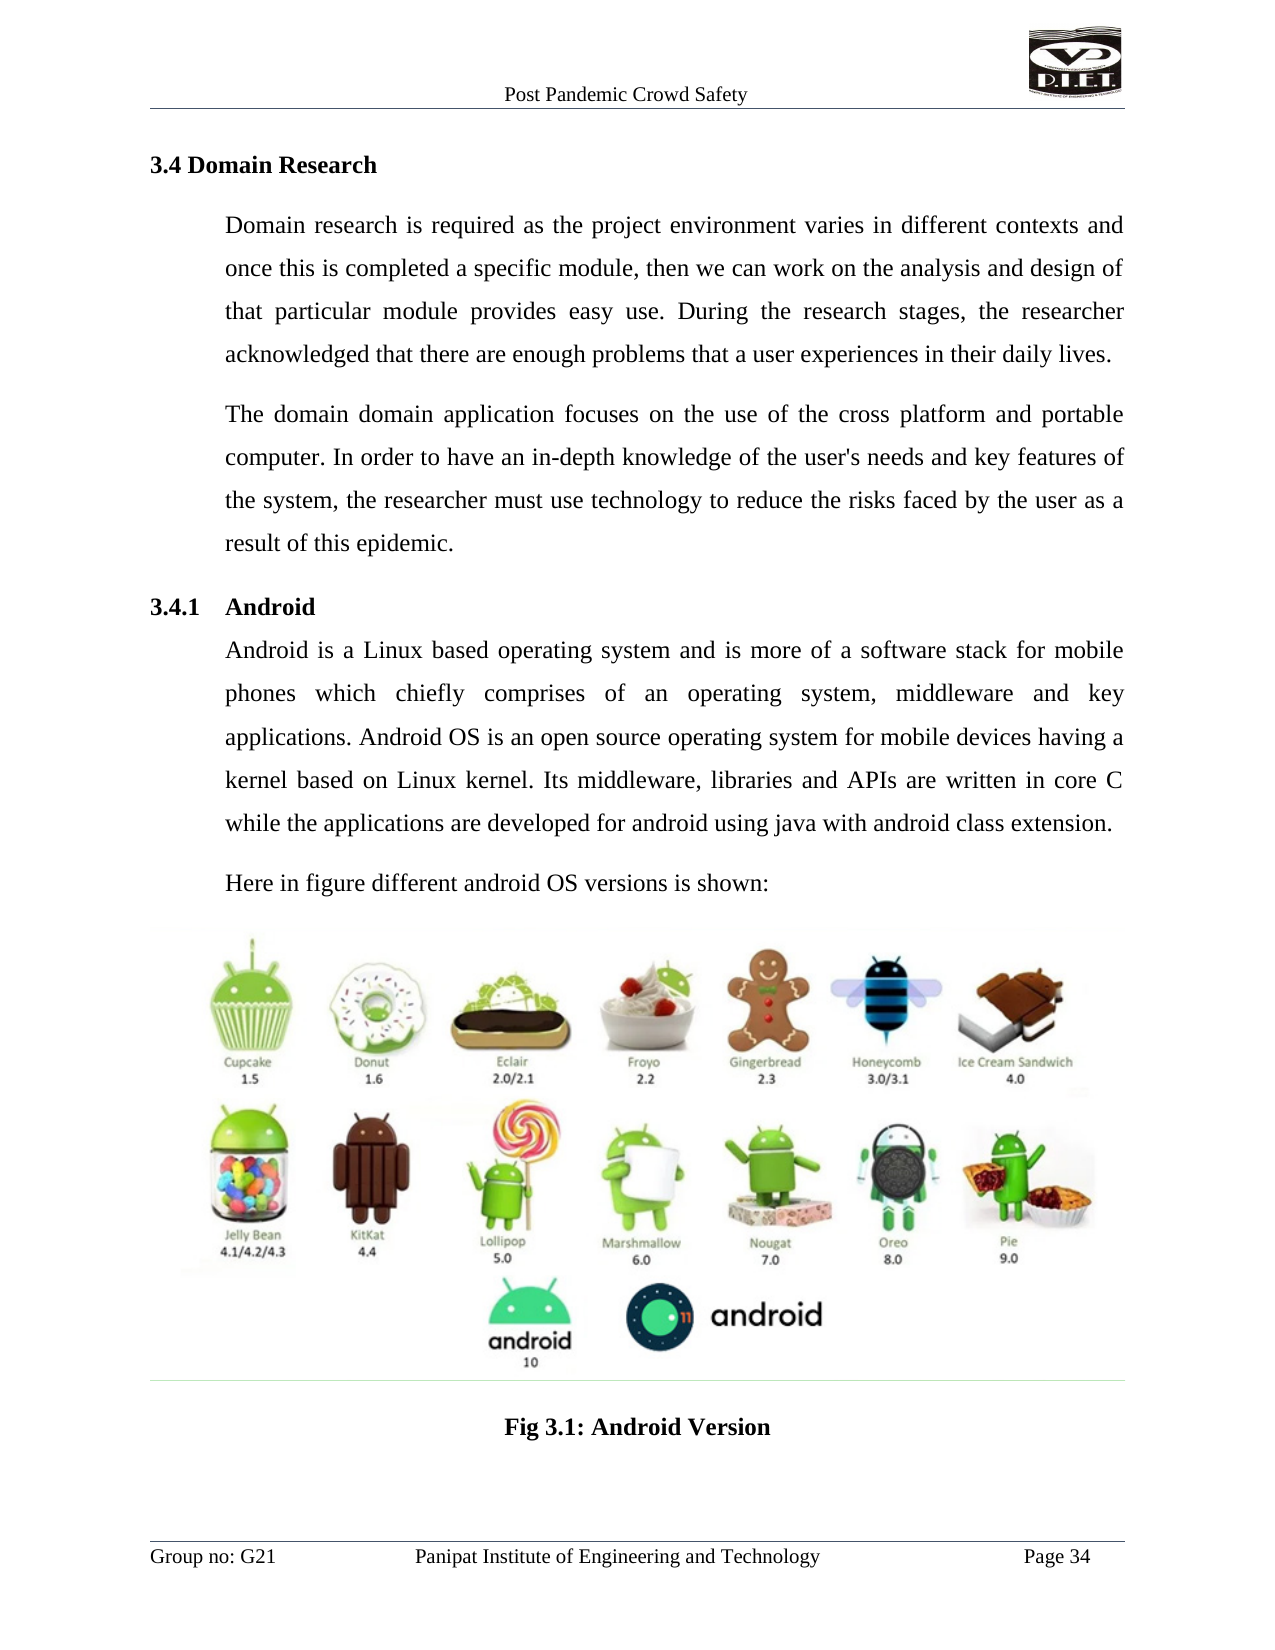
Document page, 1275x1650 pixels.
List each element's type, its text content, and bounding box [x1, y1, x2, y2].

text Domain research is required as the project environment varies in different contexts and once this is completed a specific module, then we can work on the analysis and design of that particular module provides easy use. During the research stages, the researcher acknowledged that there are enough problems that a user experiences in their daily lives. [225, 210, 1125, 368]
picture [1029, 23, 1122, 101]
text 3.4 Domain Research [150, 150, 1125, 179]
text The domain domain application focuses on the use of the cross platform and portable computer. In order to have an in-depth knowledge of the user's needs and key features of the system, the researcher must use technology to reduce the risks faced by the user as a result of this epidemic. [225, 399, 1125, 557]
picture [150, 927, 1125, 1381]
text Fig 3.1: Android Version [150, 1412, 1125, 1440]
text Here in figure different android OS versions is shown: [225, 868, 1125, 896]
text Android is a Linux based operating system and is more of a software stack for mobile phones which chiefly comprises of an operating system, middleware and key applications. Android OS is an open source operating system for mobile devices having a kernel based on Linux kernel. Its middleware, libraries and APIs are written in core C while the applications are developed for android using java with android class extension. [225, 635, 1125, 837]
subtitle 3.4.1 Android [150, 592, 1125, 621]
